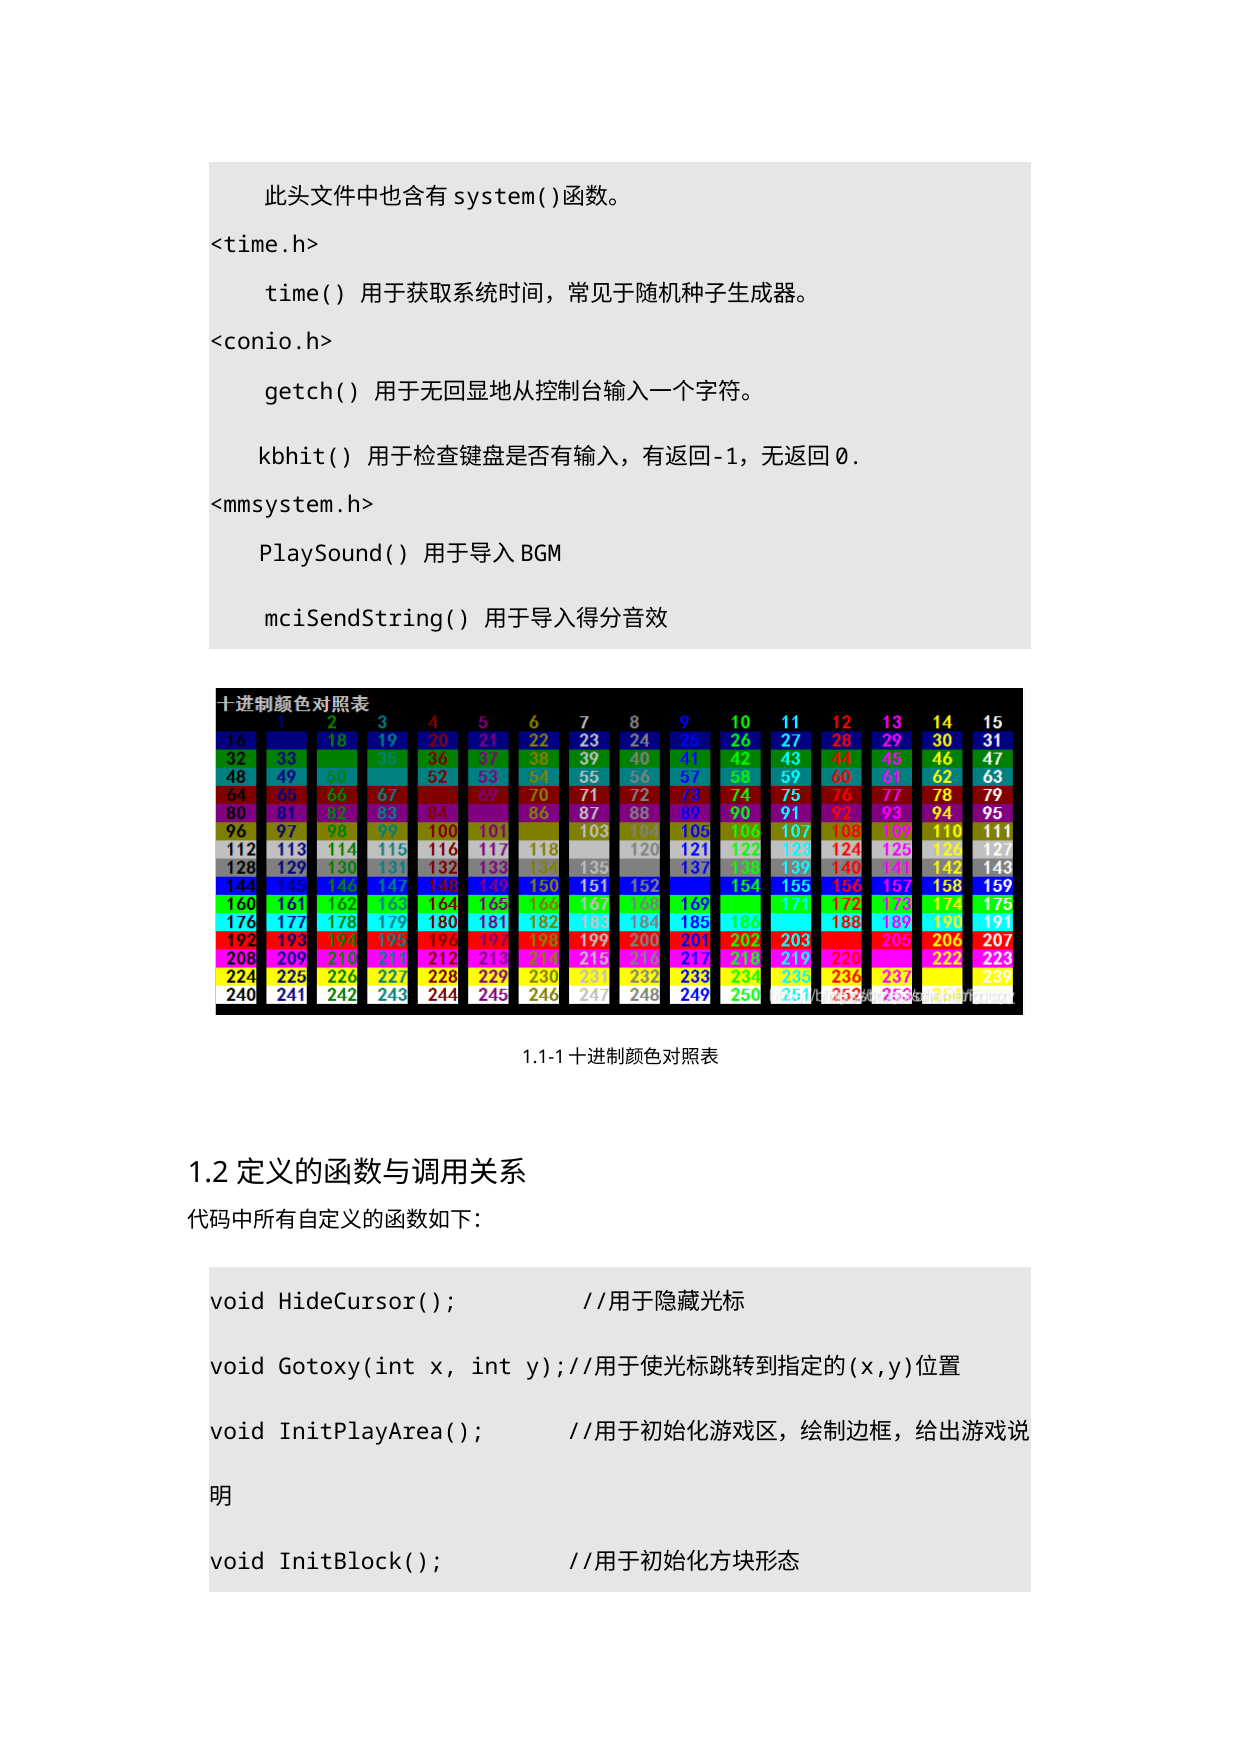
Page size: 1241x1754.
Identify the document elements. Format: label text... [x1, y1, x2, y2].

text void InitBlock(); //用于初始化方块形态 [209, 1527, 1031, 1592]
picture [215, 688, 1025, 1015]
text <conio.h> [209, 324, 1031, 357]
text void HideCursor(); //用于隐藏光标 [209, 1267, 1031, 1332]
text void InitPlayArea(); //用于初始化游戏区，绘制边框，给出游戏说明 [209, 1397, 1031, 1527]
text mciSendString() 用于导入得分音效 [209, 584, 1031, 649]
text <mmsystem.h> [209, 487, 1031, 519]
text 此头文件中也含有system()函数。 [209, 162, 1031, 227]
text void Gotoxy(int x, int y);//用于使光标跳转到指定的(x,y)位置 [209, 1332, 1031, 1397]
text 1.2 定义的函数与调用关系 [187, 1137, 1053, 1202]
text PlaySound() 用于导入BGM [209, 519, 1031, 584]
text kbhit() 用于检查键盘是否有输入，有返回-1，无返回0. [209, 422, 1031, 487]
text 代码中所有自定义的函数如下： [187, 1202, 1053, 1234]
text getch() 用于无回显地从控制台输入一个字符。 [209, 357, 1031, 422]
text time() 用于获取系统时间，常见于随机种子生成器。 [209, 259, 1031, 324]
text <time.h> [209, 227, 1031, 259]
